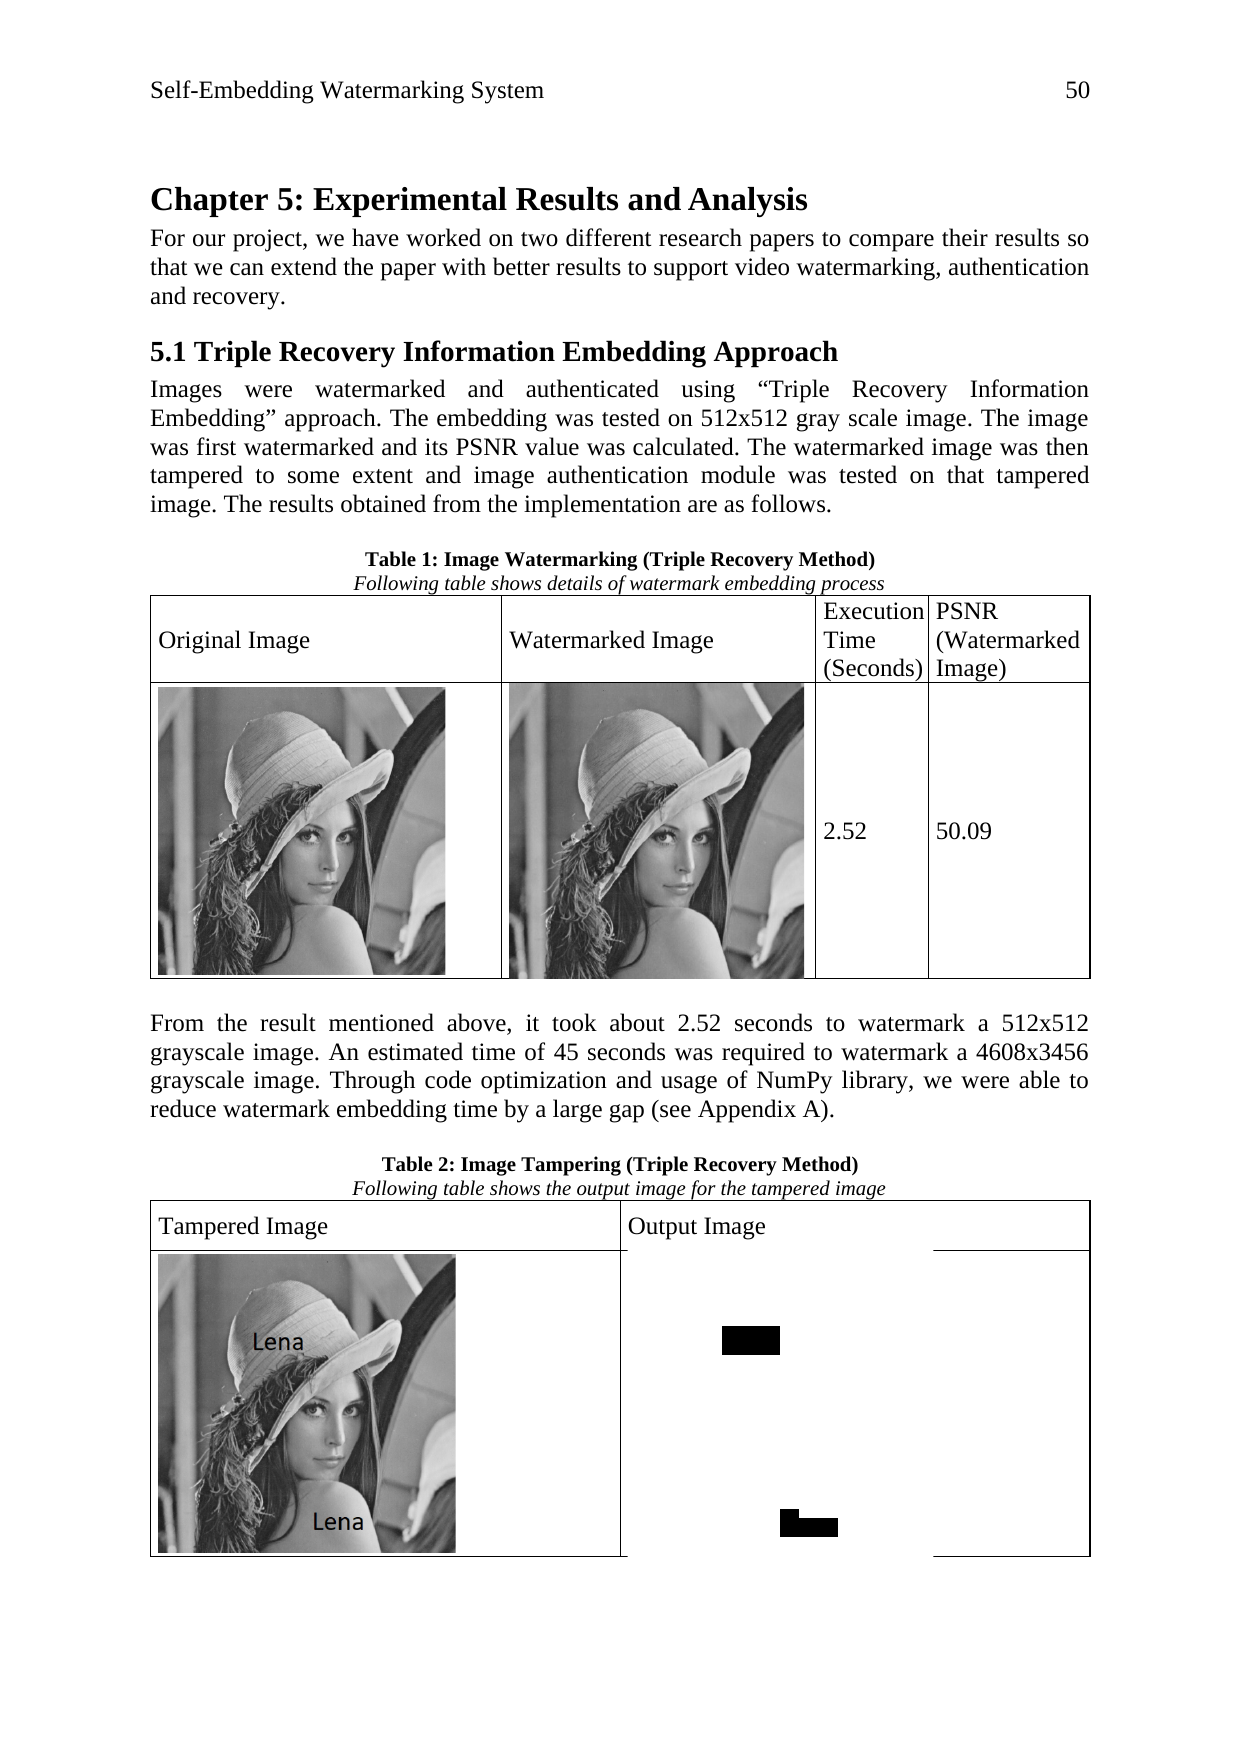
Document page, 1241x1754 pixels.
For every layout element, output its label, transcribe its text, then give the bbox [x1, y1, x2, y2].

text For our project, we have worked on two different research papers to compare their results so that we can extend the paper with better results to support video watermarking, authentication and recovery. [150, 223, 1090, 309]
subtitle Experimental Results and Analysis [150, 179, 1090, 217]
table_cell [934, 1251, 1089, 1556]
picture [627, 1250, 934, 1557]
table_header PSNR (Watermarked Image) [929, 596, 1089, 682]
table_header Tampered Image [151, 1201, 620, 1249]
picture [158, 687, 446, 975]
table_cell 2.52 [816, 683, 928, 978]
text Table 2: Image Tampering (Triple Recovery Method) [150, 1152, 1090, 1176]
text Following table shows the output image for the tampered image [150, 1176, 1090, 1200]
subtitle Triple Recovery Information Embedding Approach [150, 334, 1090, 368]
table_cell [502, 683, 509, 978]
table_header Original Image [151, 596, 501, 682]
text Table 1: Image Watermarking (Triple Recovery Method) [150, 547, 1090, 571]
text From the result mentioned above, it took about 2.52 seconds to watermark a 512x512 grayscale image. An estimated time of 45 seconds was required to watermark a 4608x3456 grayscale image. Through code optimization and usage of NumPy library, we were able to reduce watermark embedding time by a large gap (see Appendix A). [150, 1008, 1090, 1123]
table_cell [805, 683, 815, 978]
picture [158, 1254, 456, 1553]
text Following table shows details of watermark embedding process [150, 571, 1090, 595]
picture [509, 683, 805, 979]
table_cell [621, 1251, 627, 1556]
table_header Output Image [621, 1201, 1089, 1249]
table_header Execution Time (Seconds) [816, 596, 928, 682]
table_cell [151, 1251, 620, 1556]
table_header Watermarked Image [502, 596, 815, 682]
table_cell 50.09 [929, 683, 1089, 978]
text Images were watermarked and authenticated using “Triple Recovery Information Embedding” approach. The embedding was tested on 512x512 gray scale image. The image was first watermarked and its PSNR value was calculated. The watermarked image was then tampered to some extent and image authentication module was tested on that tampered image. The results obtained from the implementation are as follows. [150, 374, 1090, 518]
table_cell [151, 683, 501, 978]
